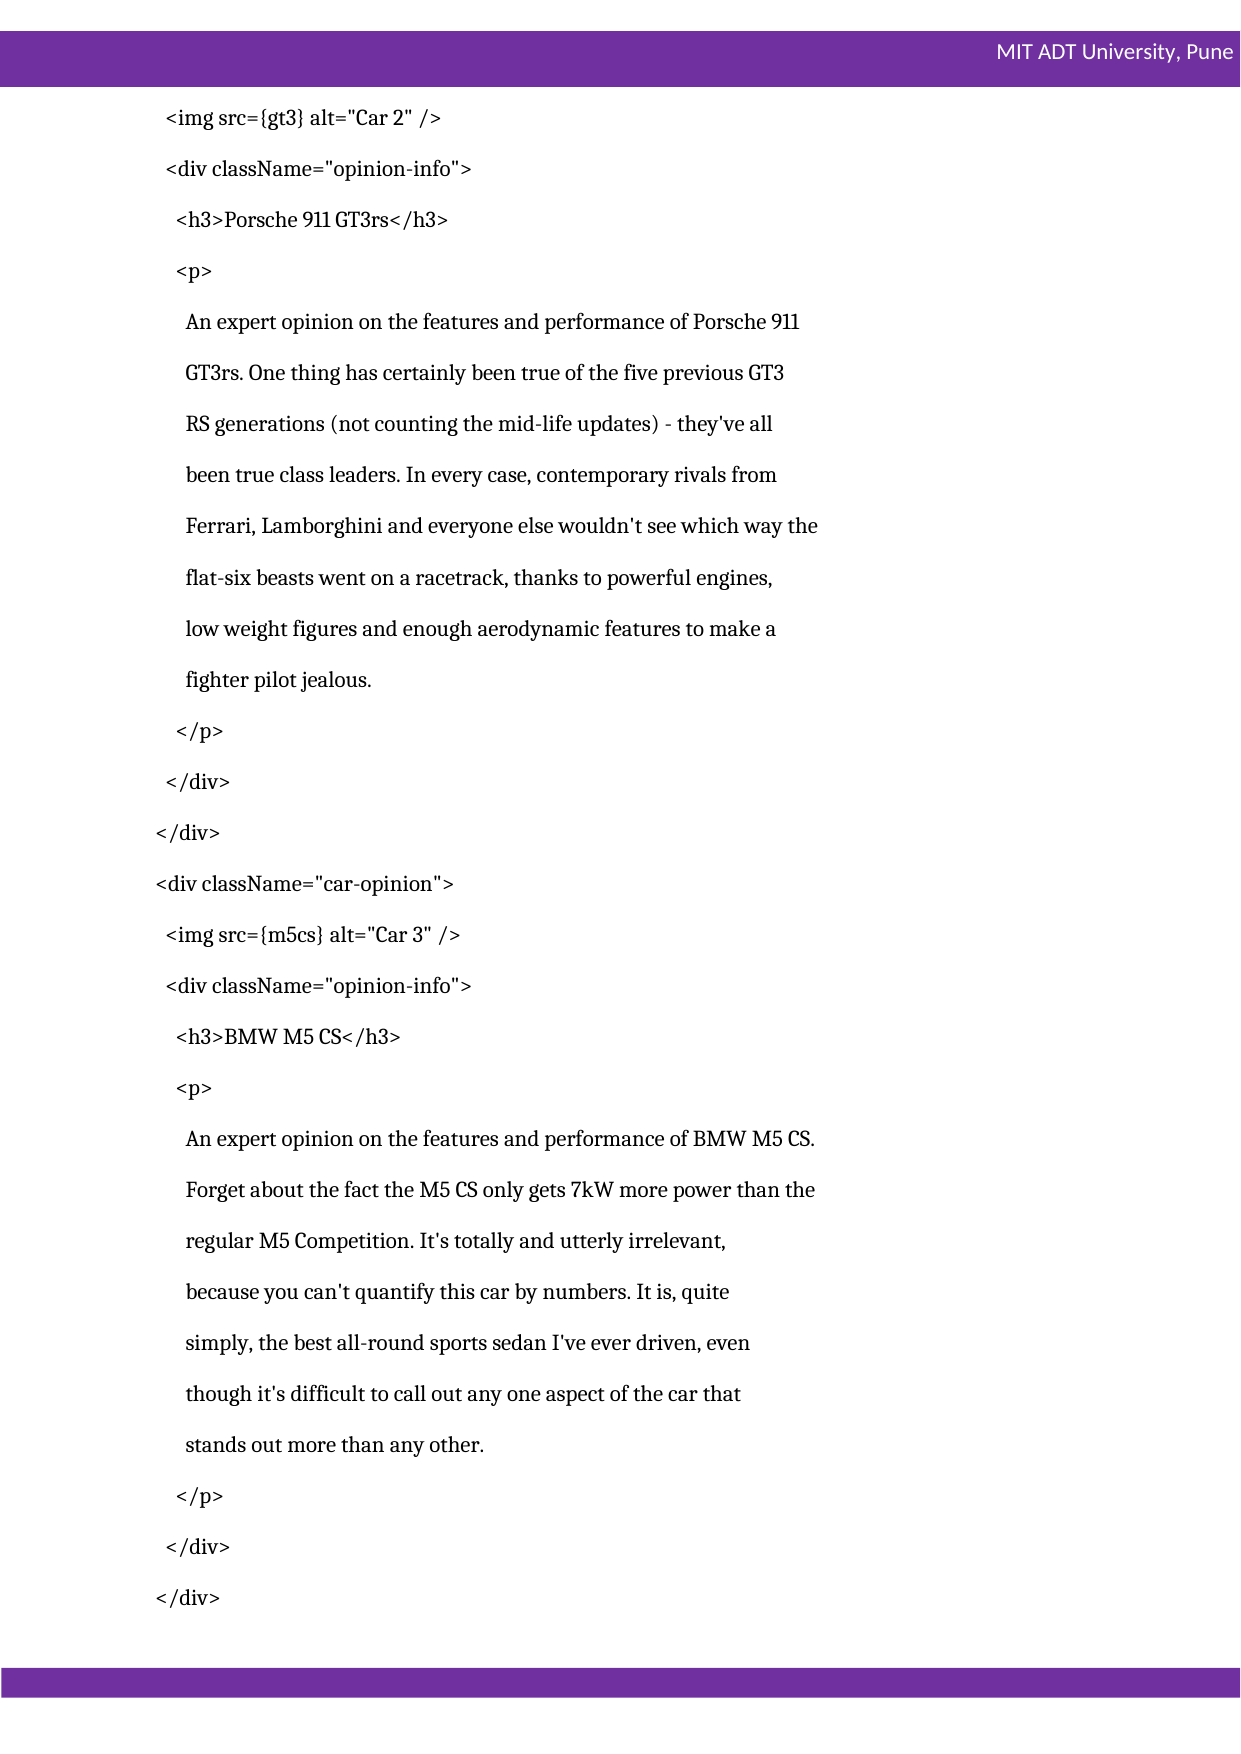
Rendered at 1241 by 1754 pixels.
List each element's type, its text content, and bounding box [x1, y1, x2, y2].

text GT3rs. One thing has certainly been true of the five previous GT3 [120, 360, 1195, 387]
text <p> [120, 258, 1195, 284]
text fighter pilot jealous. [120, 666, 1195, 693]
text <div className="opinion-info"> [120, 973, 1195, 999]
text simply, the best all-round sports sedan I've ever driven, even [120, 1330, 1195, 1356]
text Forget about the fact the M5 CS only gets 7kW more power than the [120, 1177, 1195, 1203]
text <div className="opinion-info"> [120, 156, 1195, 182]
text <img src={m5cs} alt="Car 3" /> [120, 922, 1195, 948]
text </div> [120, 819, 1195, 846]
text </p> [120, 1483, 1195, 1509]
text </p> [120, 717, 1195, 744]
text regular M5 Competition. It's totally and utterly irrelevant, [120, 1228, 1195, 1254]
text though it's difficult to call out any one aspect of the car that [120, 1381, 1195, 1407]
text <img src={gt3} alt="Car 2" /> [120, 105, 1195, 131]
text RS generations (not counting the mid-life updates) - they've all [120, 411, 1195, 438]
text low weight figures and enough aerodynamic features to make a [120, 615, 1195, 642]
text <p> [120, 1075, 1195, 1101]
text flat-six beasts went on a racetrack, thanks to powerful engines, [120, 564, 1195, 591]
text An expert opinion on the features and performance of BMW M5 CS. [120, 1126, 1195, 1152]
text </div> [120, 1585, 1195, 1612]
text because you can't quantify this car by numbers. It is, quite [120, 1279, 1195, 1305]
text Ferrari, Lamborghini and everyone else wouldn't see which way the [120, 513, 1195, 540]
text <h3>BMW M5 CS</h3> [120, 1024, 1195, 1050]
text <h3>Porsche 911 GT3rs</h3> [120, 207, 1195, 233]
text <div className="car-opinion"> [120, 871, 1195, 897]
text </div> [120, 768, 1195, 795]
text been true class leaders. In every case, contemporary rivals from [120, 462, 1195, 489]
text stands out more than any other. [120, 1432, 1195, 1458]
text </div> [120, 1534, 1195, 1561]
text An expert opinion on the features and performance of Porsche 911 [120, 309, 1195, 336]
